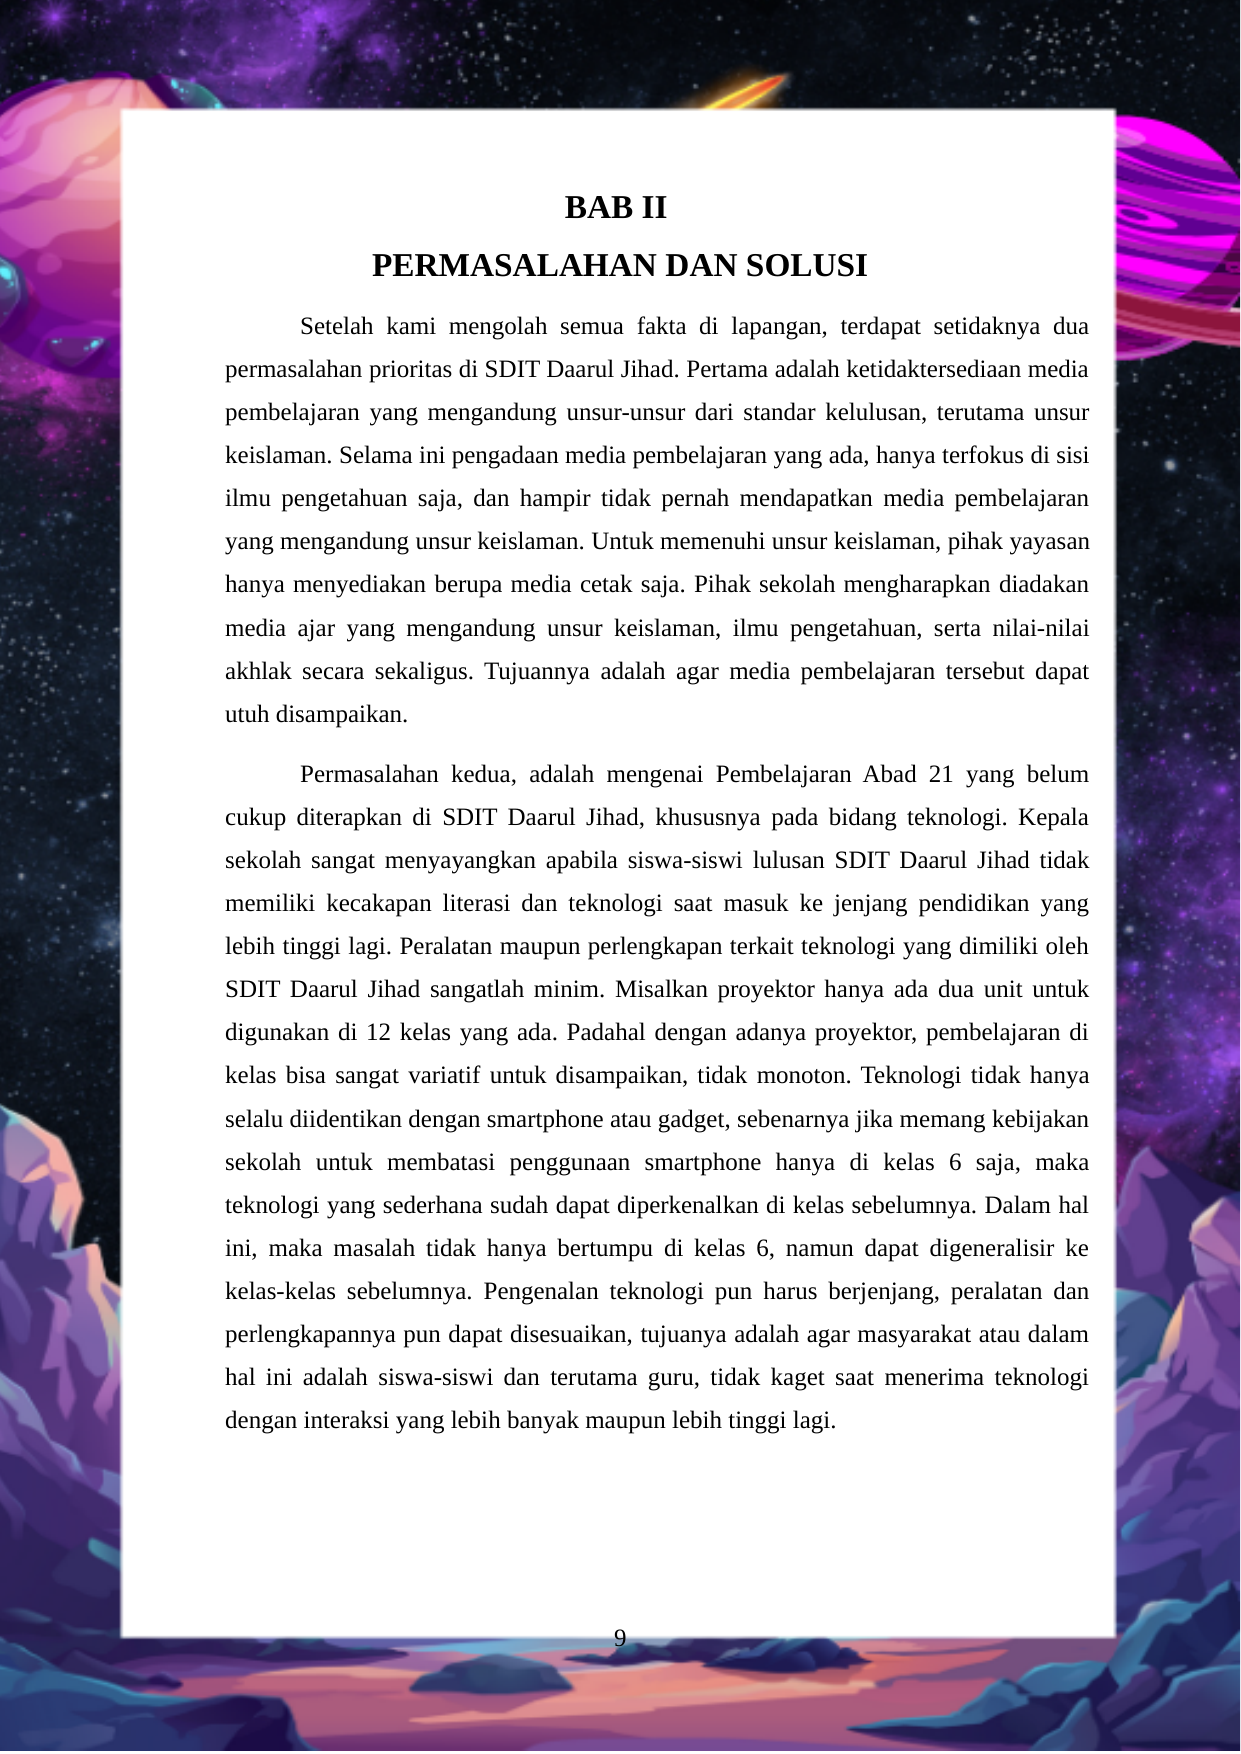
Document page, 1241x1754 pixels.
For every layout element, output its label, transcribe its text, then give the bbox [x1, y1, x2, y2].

subtitle PERMASALAHAN DAN SOLUSI [150, 187, 1090, 283]
text Permasalahan kedua, adalah mengenai Pembelajaran Abad 21 yang belum cukup diterapkan di SDIT Daarul Jihad, khususnya pada bidang teknologi. Kepala sekolah sangat menyayangkan apabila siswa-siswi lulusan SDIT Daarul Jihad tidak memiliki kecakapan literasi dan teknologi saat masuk ke jenjang pendidikan yang lebih tinggi lagi. Peralatan maupun perlengkapan terkait teknologi yang dimiliki oleh SDIT Daarul Jihad sangatlah minim. Misalkan proyektor hanya ada dua unit untuk digunakan di 12 kelas yang ada. Padahal dengan adanya proyektor, pembelajaran di kelas bisa sangat variatif untuk disampaikan, tidak monoton. Teknologi tidak hanya selalu diidentikan dengan smartphone atau gadget, sebenarnya jika memang kebijakan sekolah untuk membatasi penggunaan smartphone hanya di kelas 6 saja, maka teknologi yang sederhana sudah dapat diperkenalkan di kelas sebelumnya. Dalam hal ini, maka masalah tidak hanya bertumpu di kelas 6, namun dapat digeneralisir ke kelas-kelas sebelumnya. Pengenalan teknologi pun harus berjenjang, peralatan dan perlengkapannya pun dapat disesuaikan, tujuanya adalah agar masyarakat atau dalam hal ini adalah siswa-siswi dan terutama guru, tidak kaget saat menerima teknologi dengan interaksi yang lebih banyak maupun lebih tinggi lagi. [225, 759, 1090, 1434]
text Setelah kami mengolah semua fakta di lapangan, terdapat setidaknya dua permasalahan prioritas di SDIT Daarul Jihad. Pertama adalah ketidaktersediaan media pembelajaran yang mengandung unsur-unsur dari standar kelulusan, terutama unsur keislaman. Selama ini pengadaan media pembelajaran yang ada, hanya terfokus di sisi ilmu pengetahuan saja, dan hampir tidak pernah mendapatkan media pembelajaran yang mengandung unsur keislaman. Untuk memenuhi unsur keislaman, pihak yayasan hanya menyediakan berupa media cetak saja. Pihak sekolah mengharapkan diadakan media ajar yang mengandung unsur keislaman, ilmu pengetahuan, serta nilai-nilai akhlak secara sekaligus. Tujuannya adalah agar media pembelajaran tersebut dapat utuh disampaikan. [225, 311, 1090, 728]
picture [0, 0, 1241, 1751]
